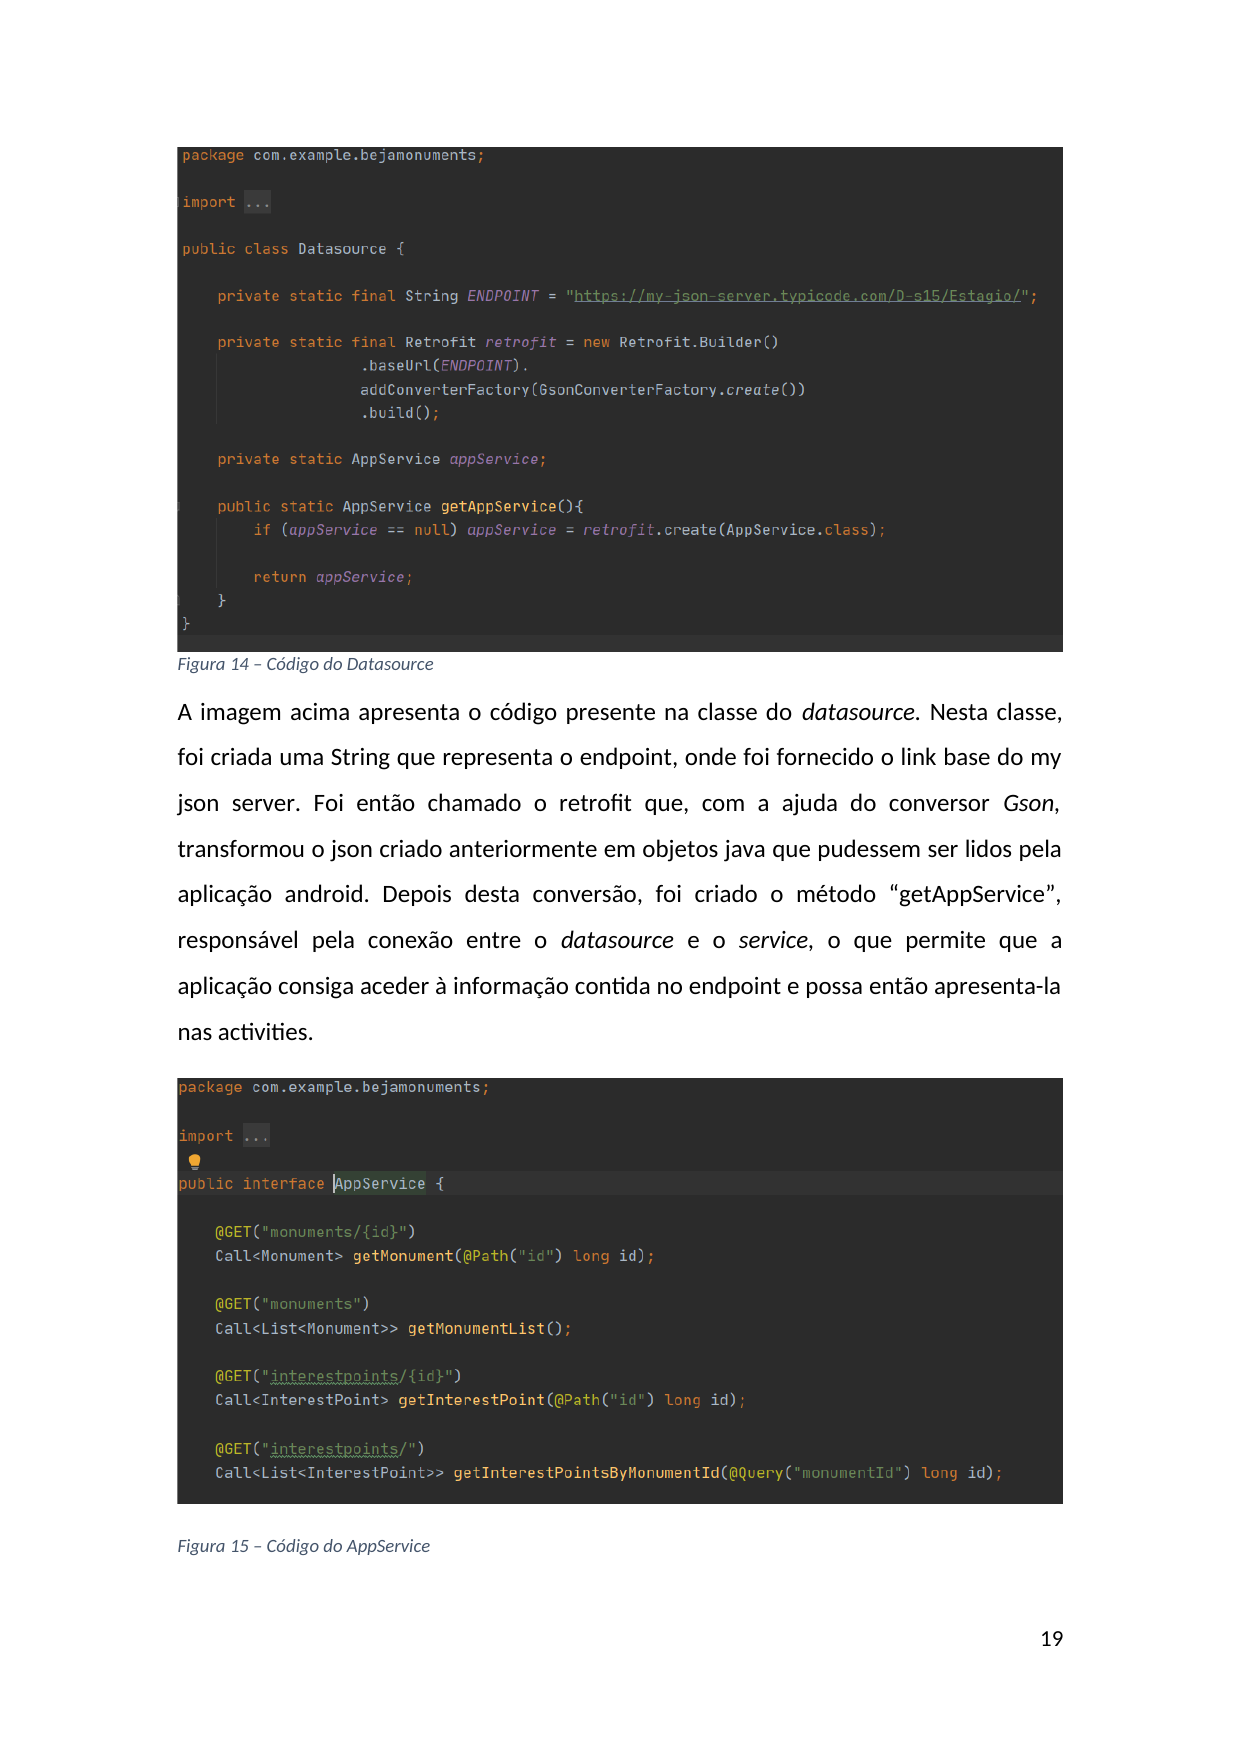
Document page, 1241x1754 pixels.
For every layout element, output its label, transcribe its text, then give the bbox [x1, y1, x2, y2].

text Figura 15 – Código do AppService [177, 1534, 1063, 1557]
text Figura 14 – Código do Datasource [177, 652, 1063, 675]
picture [177, 1078, 1063, 1504]
picture [177, 147, 1063, 652]
text A imagem acima apresenta o código presente na classe do datasource. Nesta classe, foi criada uma String que representa o endpoint, onde foi fornecido o link base do my json server. Foi então chamado o retrofit que, com a ajuda do conversor Gson, transformou o json criado anteriormente em objetos java que pudessem ser lidos pela aplicação android. Depois desta conversão, foi criado o método “getAppService”, responsável pela conexão entre o datasource e o service, o que permite que a aplicação consiga aceder à informação contida no endpoint e possa então apresenta-la nas activities. [177, 696, 1063, 1046]
